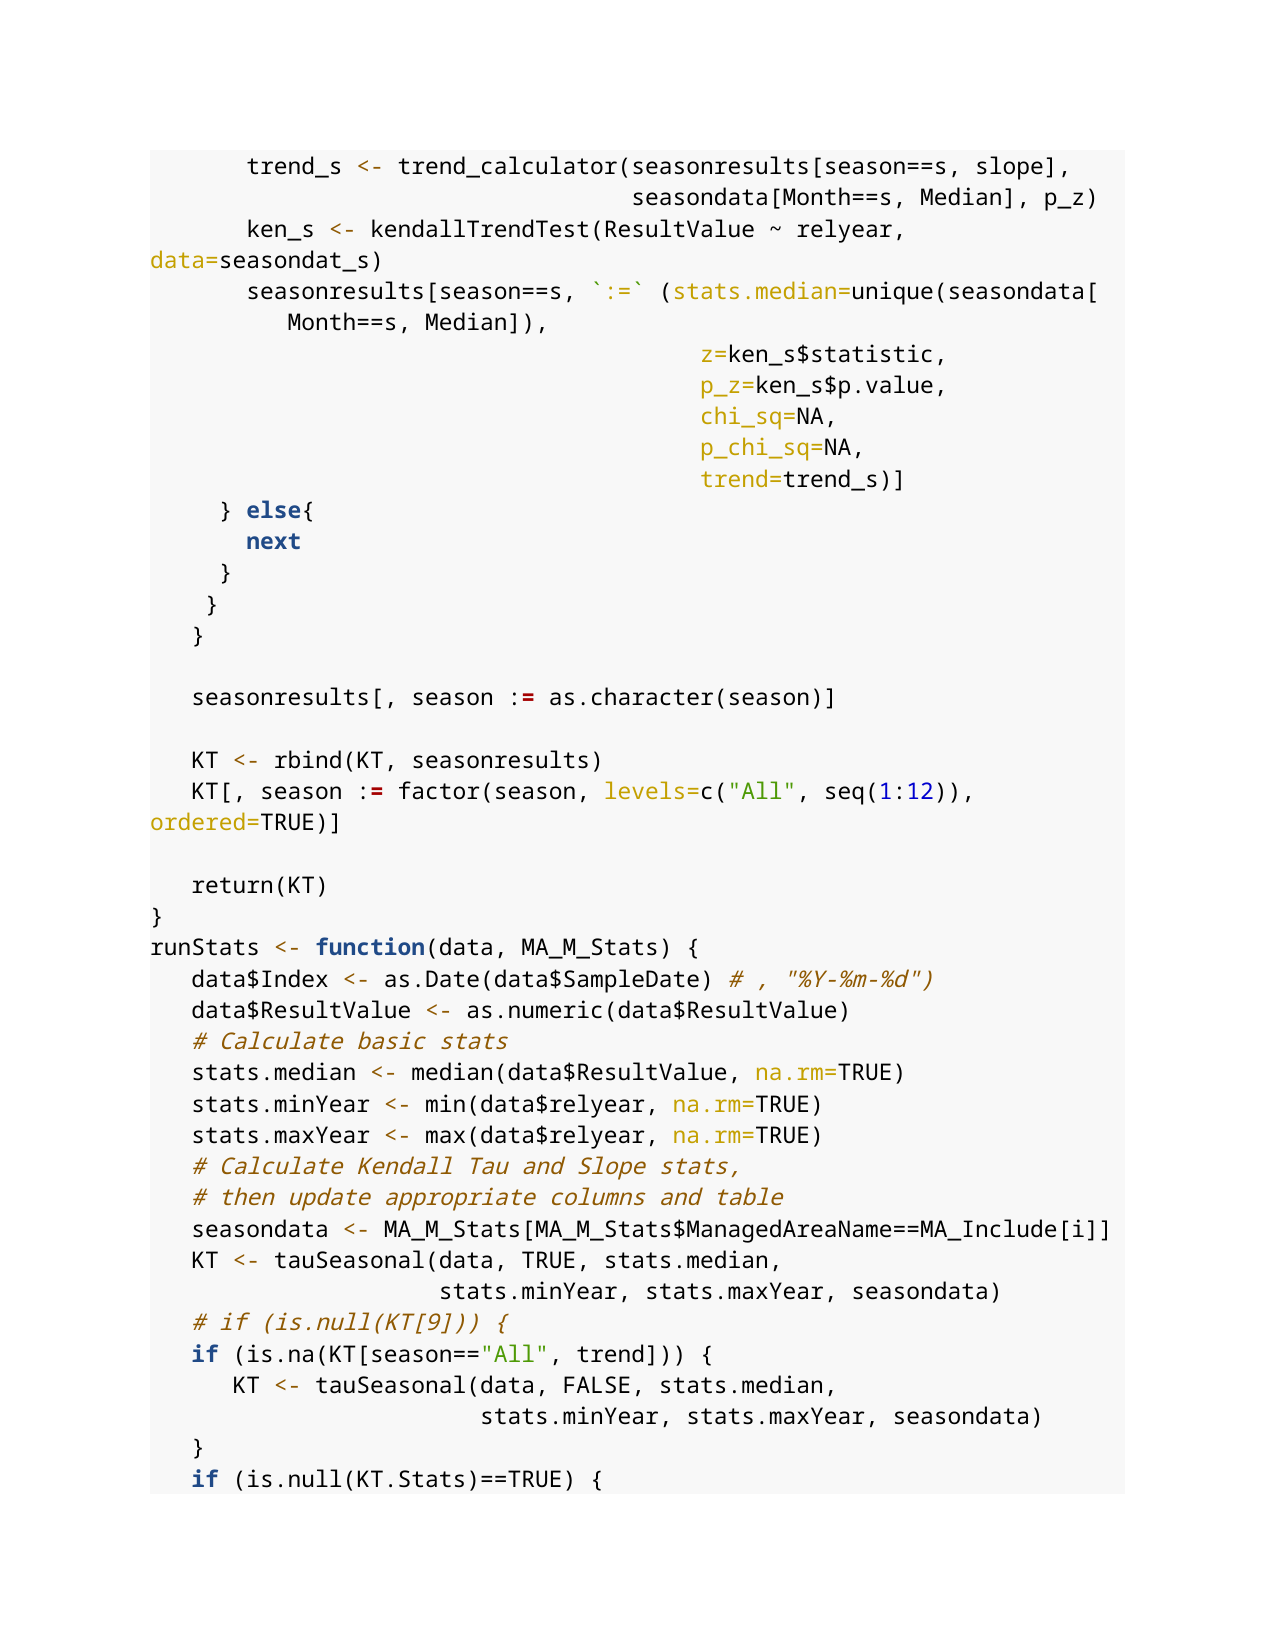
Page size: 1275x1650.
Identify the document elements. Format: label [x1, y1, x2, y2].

text [150, 150, 1125, 1494]
